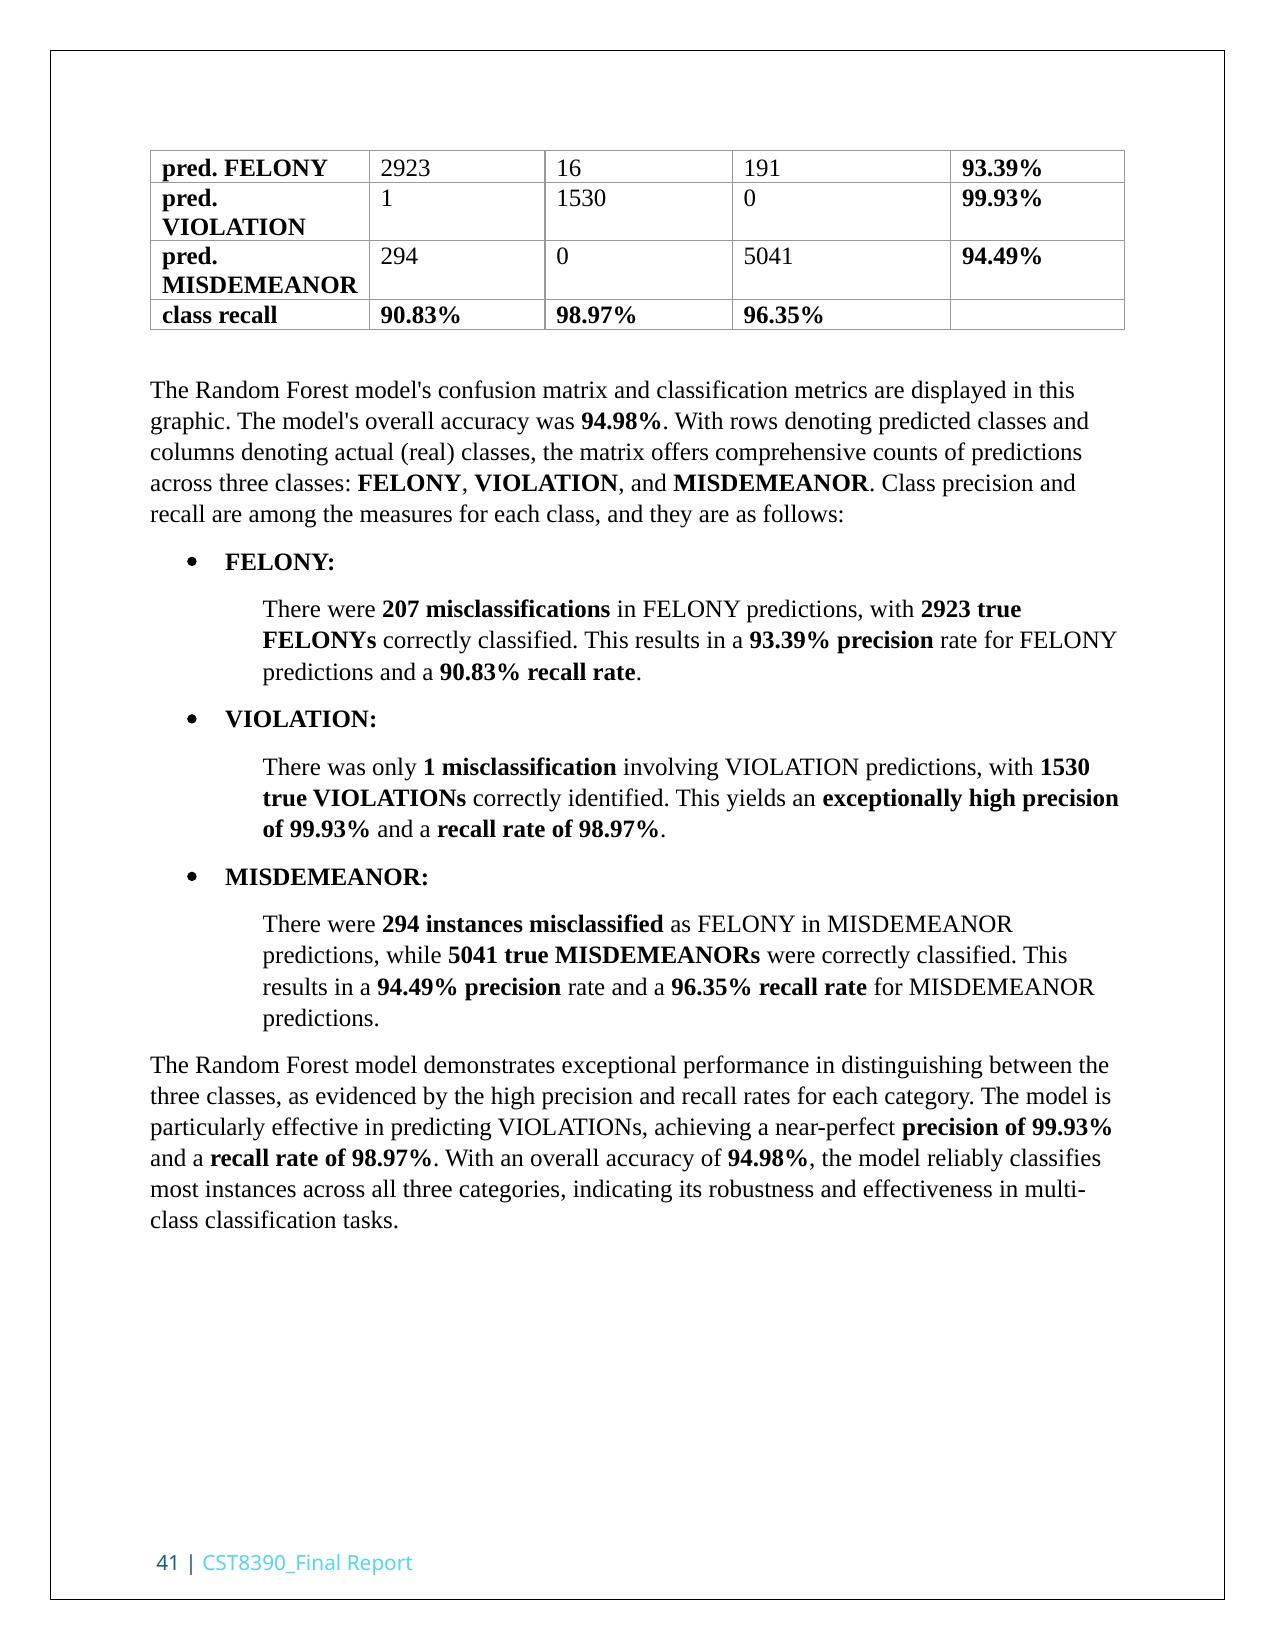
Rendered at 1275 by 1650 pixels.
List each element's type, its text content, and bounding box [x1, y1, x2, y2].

table_cell class recall [151, 300, 369, 329]
table_cell 93.39% [951, 151, 1124, 182]
text There was only 1 misclassification involving VIOLATION predictions, with 1530 true VIOLATIONs correctly identified. This yields an exceptionally high precision of 99.93% and a recall rate of 98.97%. [262, 752, 1125, 843]
table_cell 0 [546, 241, 732, 299]
table_cell 96.35% [733, 300, 950, 329]
list FELONY: [187, 547, 1125, 576]
table_cell 94.49% [951, 241, 1124, 299]
table_cell 98.97% [546, 300, 732, 329]
table_cell pred. MISDEMEANOR [151, 241, 369, 299]
text The Random Forest model's confusion matrix and classification metrics are displayed in this graphic. The model's overall accuracy was 94.98%. With rows denoting predicted classes and columns denoting actual (real) classes, the matrix offers comprehensive counts of predictions across three classes: FELONY, VIOLATION, and MISDEMEANOR. Class precision and recall are among the measures for each class, and they are as follows: [150, 375, 1125, 528]
table_cell 0 [733, 183, 950, 240]
table_cell 5041 [733, 241, 950, 299]
table_cell [951, 300, 1124, 329]
table_cell pred. FELONY [151, 151, 369, 182]
list VIOLATION: [187, 704, 1125, 733]
text There were 294 instances misclassified as FELONY in MISDEMEANOR predictions, while 5041 true MISDEMEANORs were correctly classified. This results in a 94.49% precision rate and a 96.35% recall rate for MISDEMEANOR predictions. [262, 909, 1125, 1031]
table_cell 294 [370, 241, 544, 299]
table_cell 1530 [546, 183, 732, 240]
table_cell 1 [370, 183, 544, 240]
table_cell 2923 [370, 151, 544, 182]
table_cell pred. VIOLATION [151, 183, 369, 240]
table_cell 191 [733, 151, 950, 182]
table_cell 99.93% [951, 183, 1124, 240]
list MISDEMEANOR: [187, 862, 1125, 891]
text There were 207 misclassifications in FELONY predictions, with 2923 true FELONYs correctly classified. This results in a 93.39% precision rate for FELONY predictions and a 90.83% recall rate. [262, 594, 1125, 685]
table_cell 16 [546, 151, 732, 182]
text The Random Forest model demonstrates exceptional performance in distinguishing between the three classes, as evidenced by the high precision and recall rates for each category. The model is particularly effective in predicting VIOLATIONs, achieving a near-perfect precision of 99.93% and a recall rate of 98.97%. With an overall accuracy of 94.98%, the model reliably classifies most instances across all three categories, indicating its robustness and effectiveness in multi-class classification tasks. [150, 1050, 1125, 1234]
table_cell 90.83% [370, 300, 544, 329]
